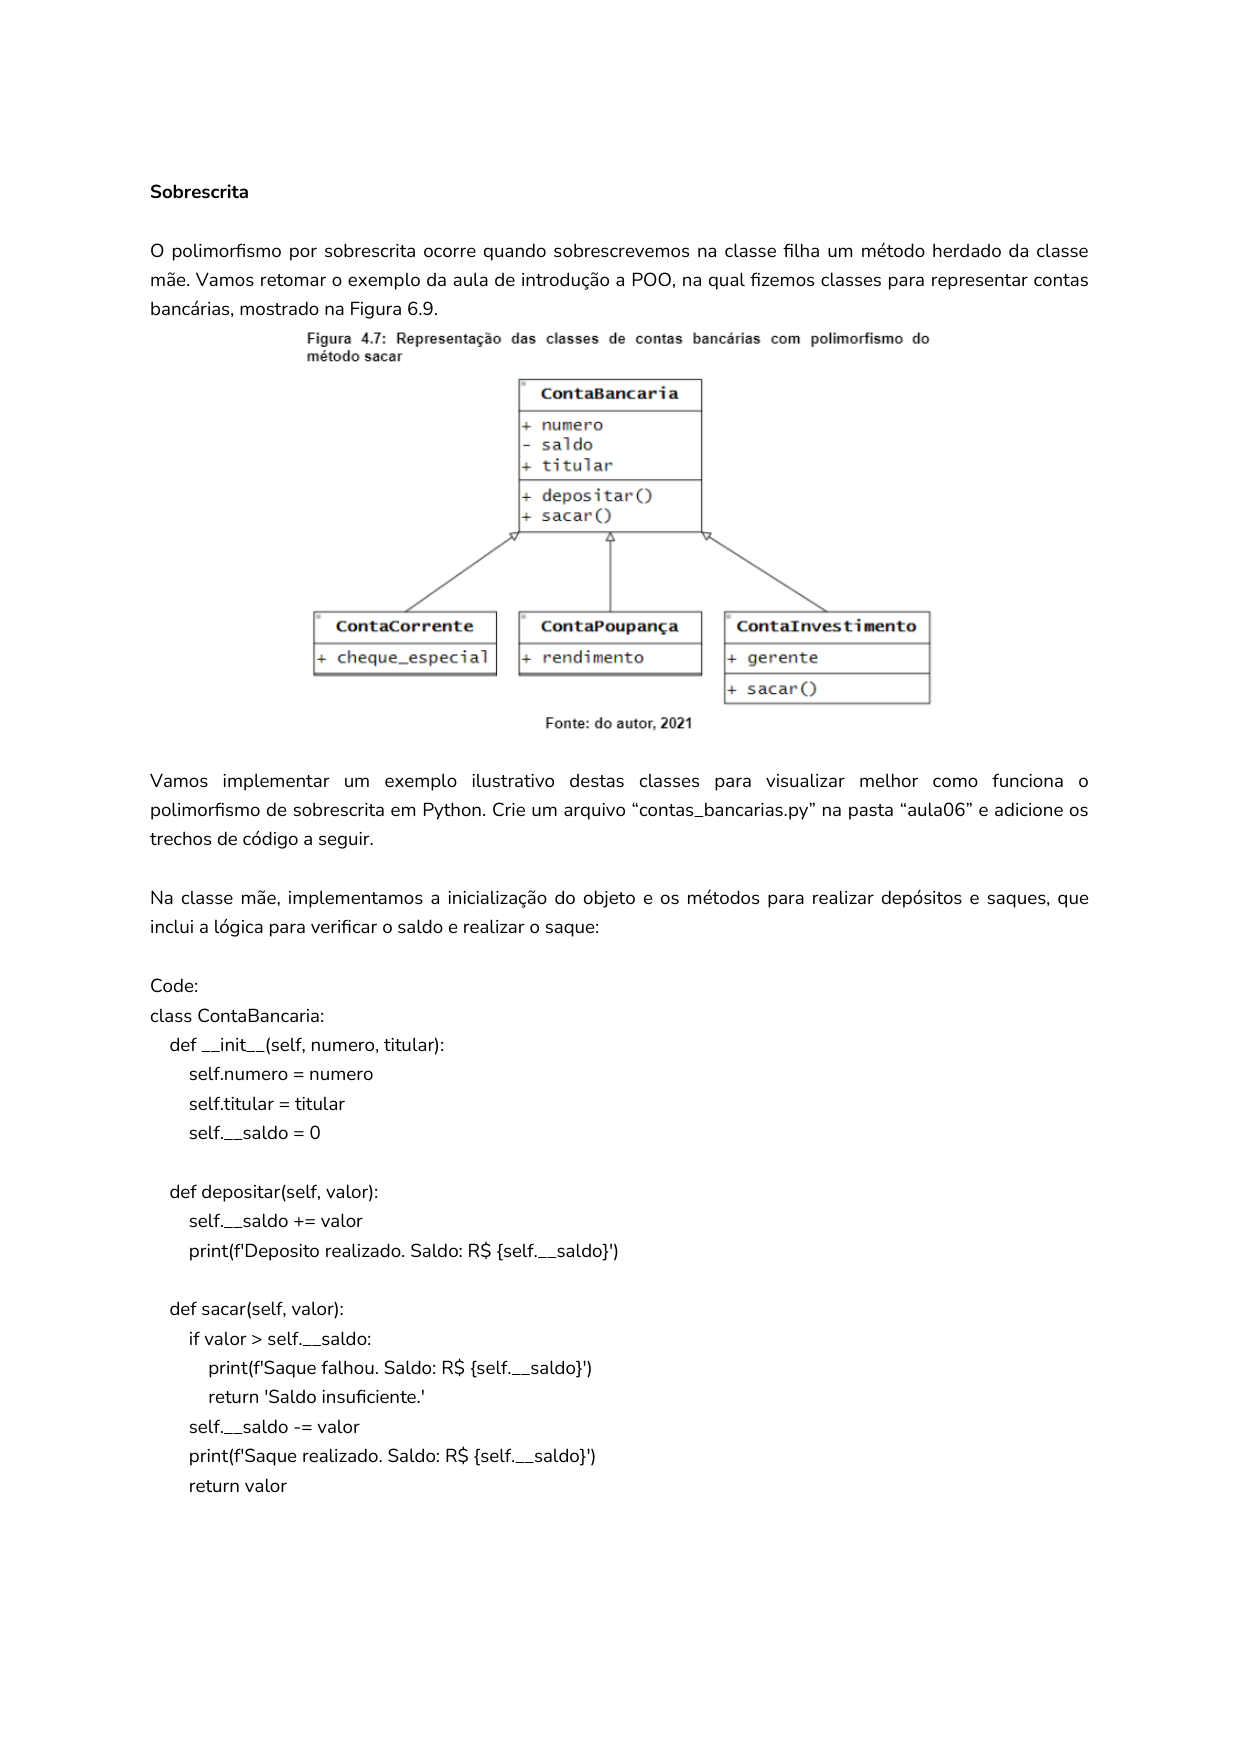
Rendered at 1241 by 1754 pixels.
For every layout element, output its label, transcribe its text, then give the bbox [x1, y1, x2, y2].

text print(f'Saque falhou. Saldo: R$ {self.__saldo}') [150, 1356, 1090, 1381]
text def sacar(self, valor): [150, 1297, 1090, 1322]
text def depositar(self, valor): [150, 1179, 1090, 1205]
text Code: [150, 974, 1090, 999]
text self.__saldo -= valor [150, 1414, 1090, 1440]
text Vamos implementar um exemplo ilustrativo destas classes para visualizar melhor como funciona o polimorfismo de sobrescrita em Python. Crie um arquivo “contas_bancarias.py” na pasta “aula06” e adicione os trechos de código a seguir. [150, 768, 1090, 852]
text O polimorfismo por sobrescrita ocorre quando sobrescrevemos na classe filha um método herdado da classe mãe. Vamos retomar o exemplo da aula de introdução a POO, na qual fizemos classes para representar contas bancárias, mostrado na Figura 6.9. [150, 238, 1090, 322]
text return valor [150, 1473, 1090, 1499]
text self.titular = titular [150, 1091, 1090, 1117]
text Na classe mãe, implementamos a inicialização do objeto e os métodos para realizar depósitos e saques, que inclui a lógica para verificar o saldo e realizar o saque: [150, 886, 1090, 941]
text print(f'Deposito realizado. Saldo: R$ {self.__saldo}') [150, 1238, 1090, 1264]
text if valor > self.__saldo: [150, 1326, 1090, 1352]
text return 'Saldo insuficiente.' [150, 1385, 1090, 1411]
text print(f'Saque realizado. Saldo: R$ {self.__saldo}') [150, 1444, 1090, 1469]
text def __init__(self, numero, titular): [150, 1032, 1090, 1058]
text self.__saldo += valor [150, 1209, 1090, 1234]
text class ContaBancaria: [150, 1003, 1090, 1029]
text self.numero = numero [150, 1062, 1090, 1087]
text self.__saldo = 0 [150, 1121, 1090, 1146]
picture [302, 326, 938, 735]
subtitle Sobrescrita [150, 179, 1090, 205]
